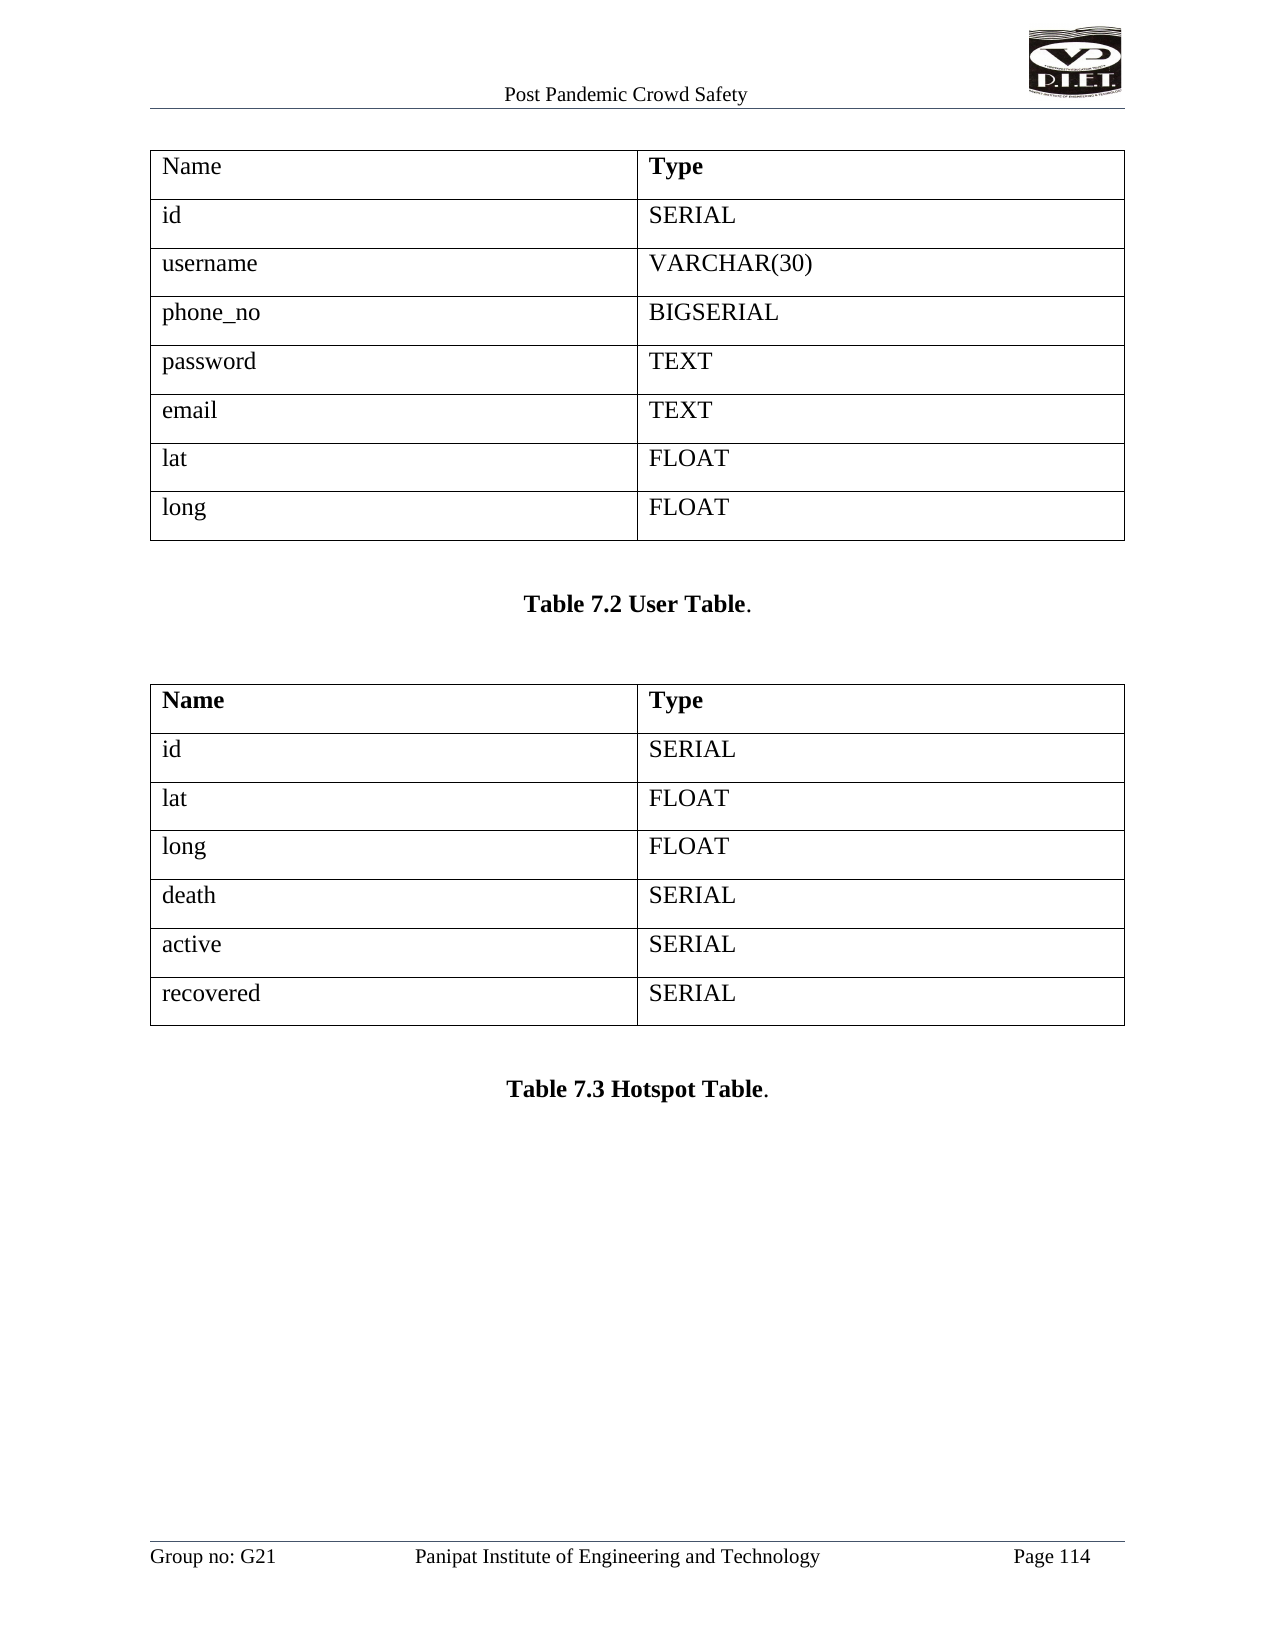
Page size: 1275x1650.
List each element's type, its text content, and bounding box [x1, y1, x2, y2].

table_cell SERIAL [638, 200, 1124, 247]
table_header Name [151, 685, 637, 733]
table_cell email [151, 395, 637, 442]
table_header Name [151, 151, 637, 199]
table_header Type [638, 685, 1124, 733]
table_cell FLOAT [638, 831, 1124, 879]
table_cell SERIAL [638, 880, 1124, 928]
table_cell phone_no [151, 297, 637, 345]
table_cell active [151, 929, 637, 977]
table_cell FLOAT [638, 492, 1124, 540]
table_cell VARCHAR(30) [638, 249, 1124, 296]
table_header Type [638, 151, 1124, 199]
table_cell password [151, 346, 637, 394]
table_cell SERIAL [638, 929, 1124, 977]
table_cell death [151, 880, 637, 928]
text Table 7.2 User Table. [150, 589, 1125, 617]
table_cell lat [151, 783, 637, 830]
table_cell long [151, 831, 637, 879]
table_cell FLOAT [638, 444, 1124, 491]
table_cell lat [151, 444, 637, 491]
table_cell SERIAL [638, 978, 1124, 1025]
table_cell FLOAT [638, 783, 1124, 830]
table_cell id [151, 200, 637, 247]
table_cell username [151, 249, 637, 296]
table_cell id [151, 734, 637, 782]
table_cell SERIAL [638, 734, 1124, 782]
table_cell BIGSERIAL [638, 297, 1124, 345]
picture [1029, 23, 1122, 101]
table_cell recovered [151, 978, 637, 1025]
table_cell TEXT [638, 346, 1124, 394]
table_cell TEXT [638, 395, 1124, 442]
table_cell long [151, 492, 637, 540]
text Table 7.3 Hotspot Table. [150, 1074, 1125, 1103]
